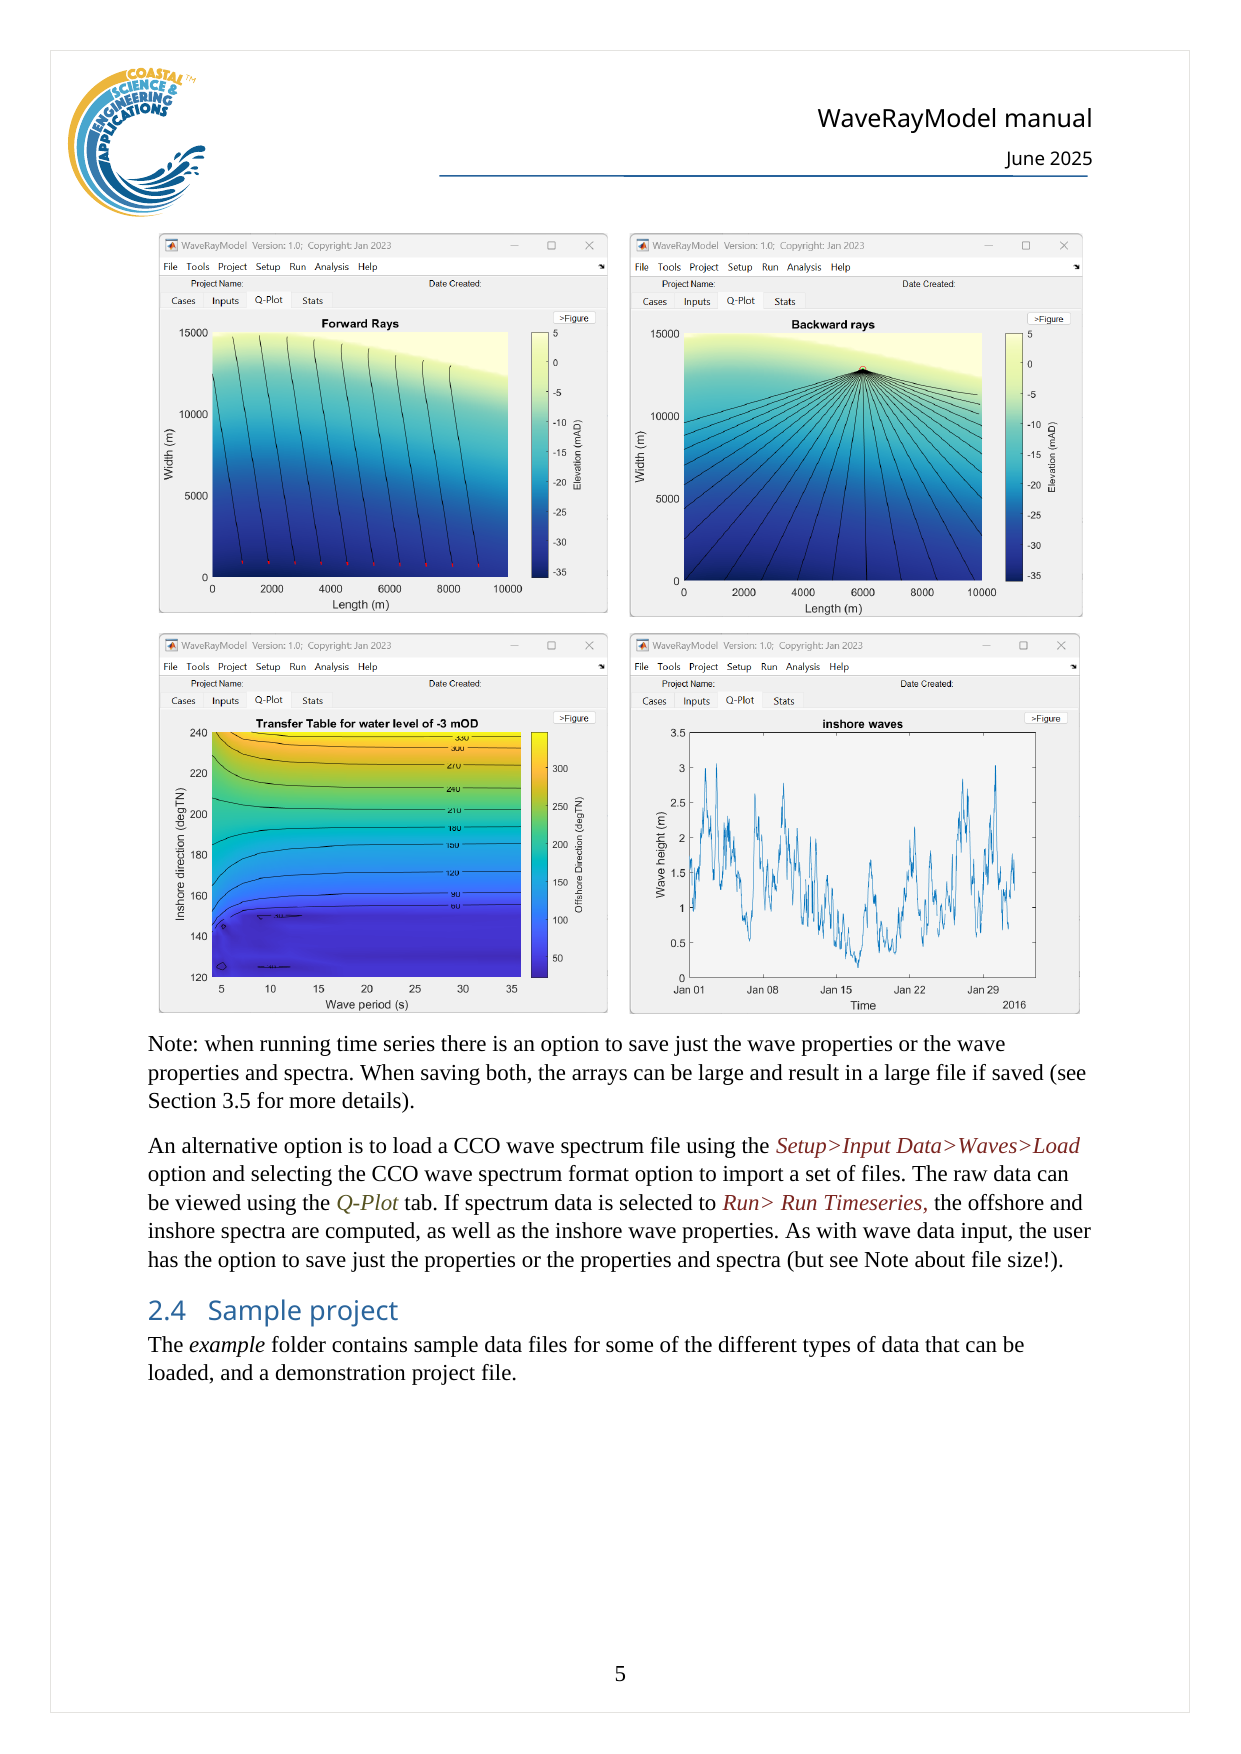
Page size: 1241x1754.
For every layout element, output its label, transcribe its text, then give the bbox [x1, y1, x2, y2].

table_header [618, 234, 1092, 633]
subtitle Sample project [148, 1291, 1093, 1328]
picture [158, 633, 608, 1013]
text An alternative option is to load a CCO wave spectrum file using the Setup>Input Data>Waves>Load option and selecting the CCO wave spectrum format option to import a set of files. The raw data can be viewed using the Q-Plot tab. If spectrum data is selected to Run> Run Timeseries, the offshore and inshore spectra are computed, as well as the inshore wave properties. As with wave data input, the user has the option to save just the properties or the properties and spectra (but see Note about file size!). [148, 1132, 1093, 1272]
picture [158, 233, 608, 613]
table_header [148, 234, 618, 633]
text The example folder contains sample data files for some of the different types of data that can be loaded, and a demonstration project file. [148, 1331, 1093, 1386]
table_cell [618, 633, 1092, 1030]
picture [629, 233, 1083, 617]
table_cell [148, 633, 618, 1030]
picture [629, 633, 1080, 1014]
text Note: when running time series there is an option to save just the wave properties or the wave properties and spectra. When saving both, the arrays can be large and result in a large file if saved (see Section 3.5 for more details). [148, 1030, 1093, 1113]
